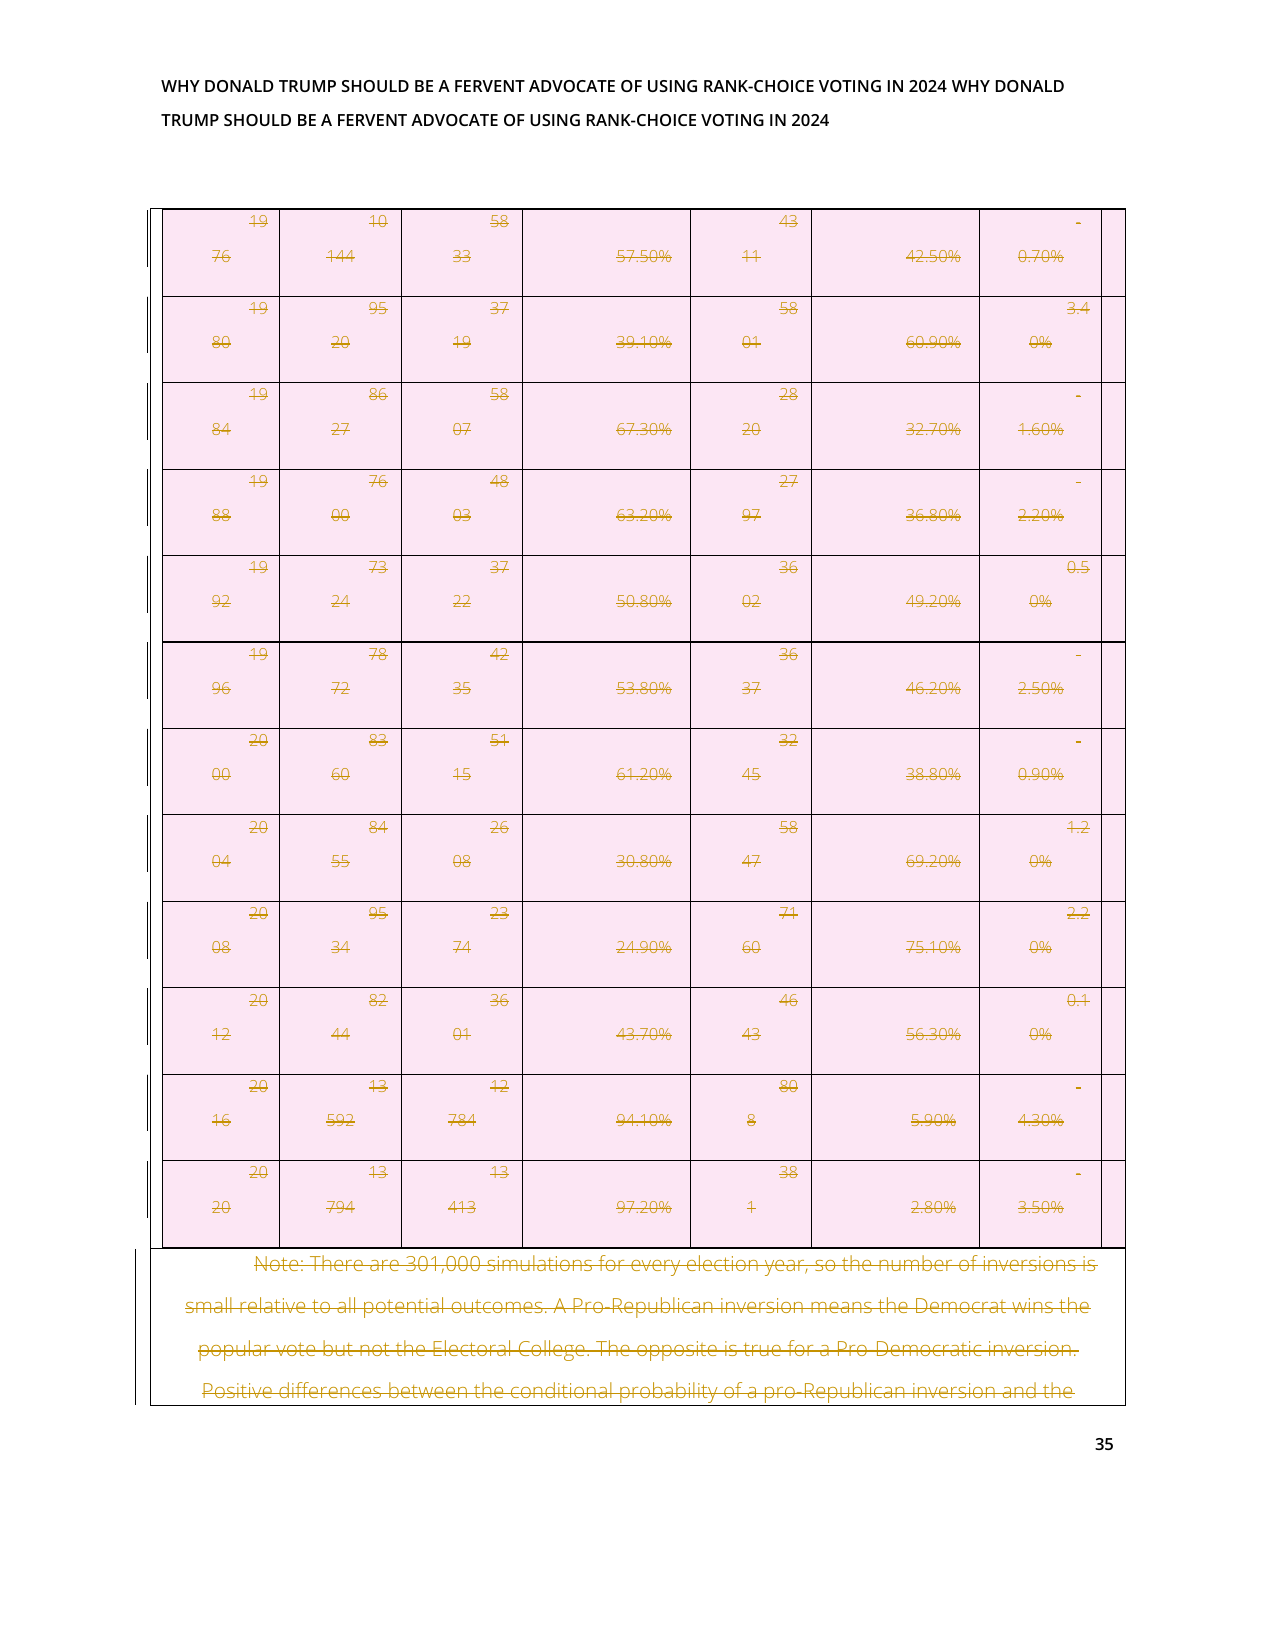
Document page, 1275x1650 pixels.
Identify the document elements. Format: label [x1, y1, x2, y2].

table_cell [523, 556, 690, 641]
table_cell [812, 729, 979, 814]
table_cell [280, 210, 401, 296]
table_cell [402, 643, 522, 728]
table_cell [163, 729, 279, 814]
table_cell [691, 556, 811, 641]
table_cell [691, 1161, 811, 1247]
table_cell [402, 815, 522, 901]
table_cell [163, 210, 279, 296]
table_cell [163, 383, 279, 469]
table_cell [1102, 556, 1125, 641]
table_cell [163, 902, 279, 987]
table_cell [523, 902, 690, 987]
table_cell [280, 383, 401, 469]
table_cell [402, 470, 522, 555]
table_cell [812, 988, 979, 1074]
table_cell [402, 1161, 522, 1247]
table_cell [402, 988, 522, 1074]
table_cell [812, 902, 979, 987]
table_cell [980, 470, 1101, 555]
table_cell [523, 988, 690, 1074]
table_cell [163, 643, 279, 728]
table_cell [280, 1075, 401, 1160]
table_cell [151, 209, 162, 1248]
table_cell [280, 643, 401, 728]
table_cell [402, 297, 522, 382]
table_cell [523, 470, 690, 555]
table_cell [980, 297, 1101, 382]
table_cell [163, 297, 279, 382]
table_cell [1102, 643, 1125, 728]
table_cell [163, 470, 279, 555]
table_cell [980, 556, 1101, 641]
table_cell [691, 210, 811, 296]
table_cell [980, 643, 1101, 728]
table_cell [691, 383, 811, 469]
table_cell [163, 556, 279, 641]
table_cell [691, 902, 811, 987]
table_cell [691, 1075, 811, 1160]
table_cell [812, 1161, 979, 1247]
table_cell [280, 470, 401, 555]
table_cell [1102, 815, 1125, 901]
table_cell [280, 988, 401, 1074]
table_cell [691, 643, 811, 728]
table_cell [523, 210, 690, 296]
table_cell [691, 729, 811, 814]
table_cell [1102, 297, 1125, 382]
table_cell [1102, 729, 1125, 814]
table_cell [980, 1161, 1101, 1247]
table_cell [280, 1161, 401, 1247]
table_cell [523, 729, 690, 814]
table_cell [402, 210, 522, 296]
table_cell [691, 988, 811, 1074]
table_cell [1102, 470, 1125, 555]
table_cell [523, 1161, 690, 1247]
table_cell [151, 1249, 1125, 1405]
table_cell [812, 815, 979, 901]
table_cell [280, 815, 401, 901]
table_cell [691, 815, 811, 901]
table_cell [163, 815, 279, 901]
table_cell [280, 902, 401, 987]
table_cell [980, 210, 1101, 296]
table_cell [812, 210, 979, 296]
table_cell [691, 470, 811, 555]
table_cell [280, 556, 401, 641]
table_cell [812, 556, 979, 641]
table_cell [280, 297, 401, 382]
table_cell [523, 383, 690, 469]
table_cell [523, 643, 690, 728]
table_cell [980, 815, 1101, 901]
table_cell [1102, 1161, 1125, 1247]
table_cell [980, 383, 1101, 469]
table_cell [402, 383, 522, 469]
table_cell [980, 729, 1101, 814]
table_cell [402, 729, 522, 814]
table_cell [1102, 383, 1125, 469]
table_cell [1102, 988, 1125, 1074]
table_cell [1102, 210, 1125, 296]
table_cell [280, 729, 401, 814]
table_cell [812, 383, 979, 469]
table_cell [402, 556, 522, 641]
table_cell [163, 988, 279, 1074]
table_cell [812, 297, 979, 382]
table_cell [691, 297, 811, 382]
table_cell [523, 297, 690, 382]
table_cell [523, 1075, 690, 1160]
table_cell [1102, 1075, 1125, 1160]
table_cell [980, 902, 1101, 987]
table_cell [980, 1075, 1101, 1160]
table_cell [812, 1075, 979, 1160]
table_cell [812, 643, 979, 728]
table_cell [163, 1075, 279, 1160]
table_cell [402, 902, 522, 987]
table_cell [402, 1075, 522, 1160]
table_cell [980, 988, 1101, 1074]
table_cell [163, 1161, 279, 1247]
table_cell [1102, 902, 1125, 987]
table_cell [523, 815, 690, 901]
table_cell [812, 470, 979, 555]
